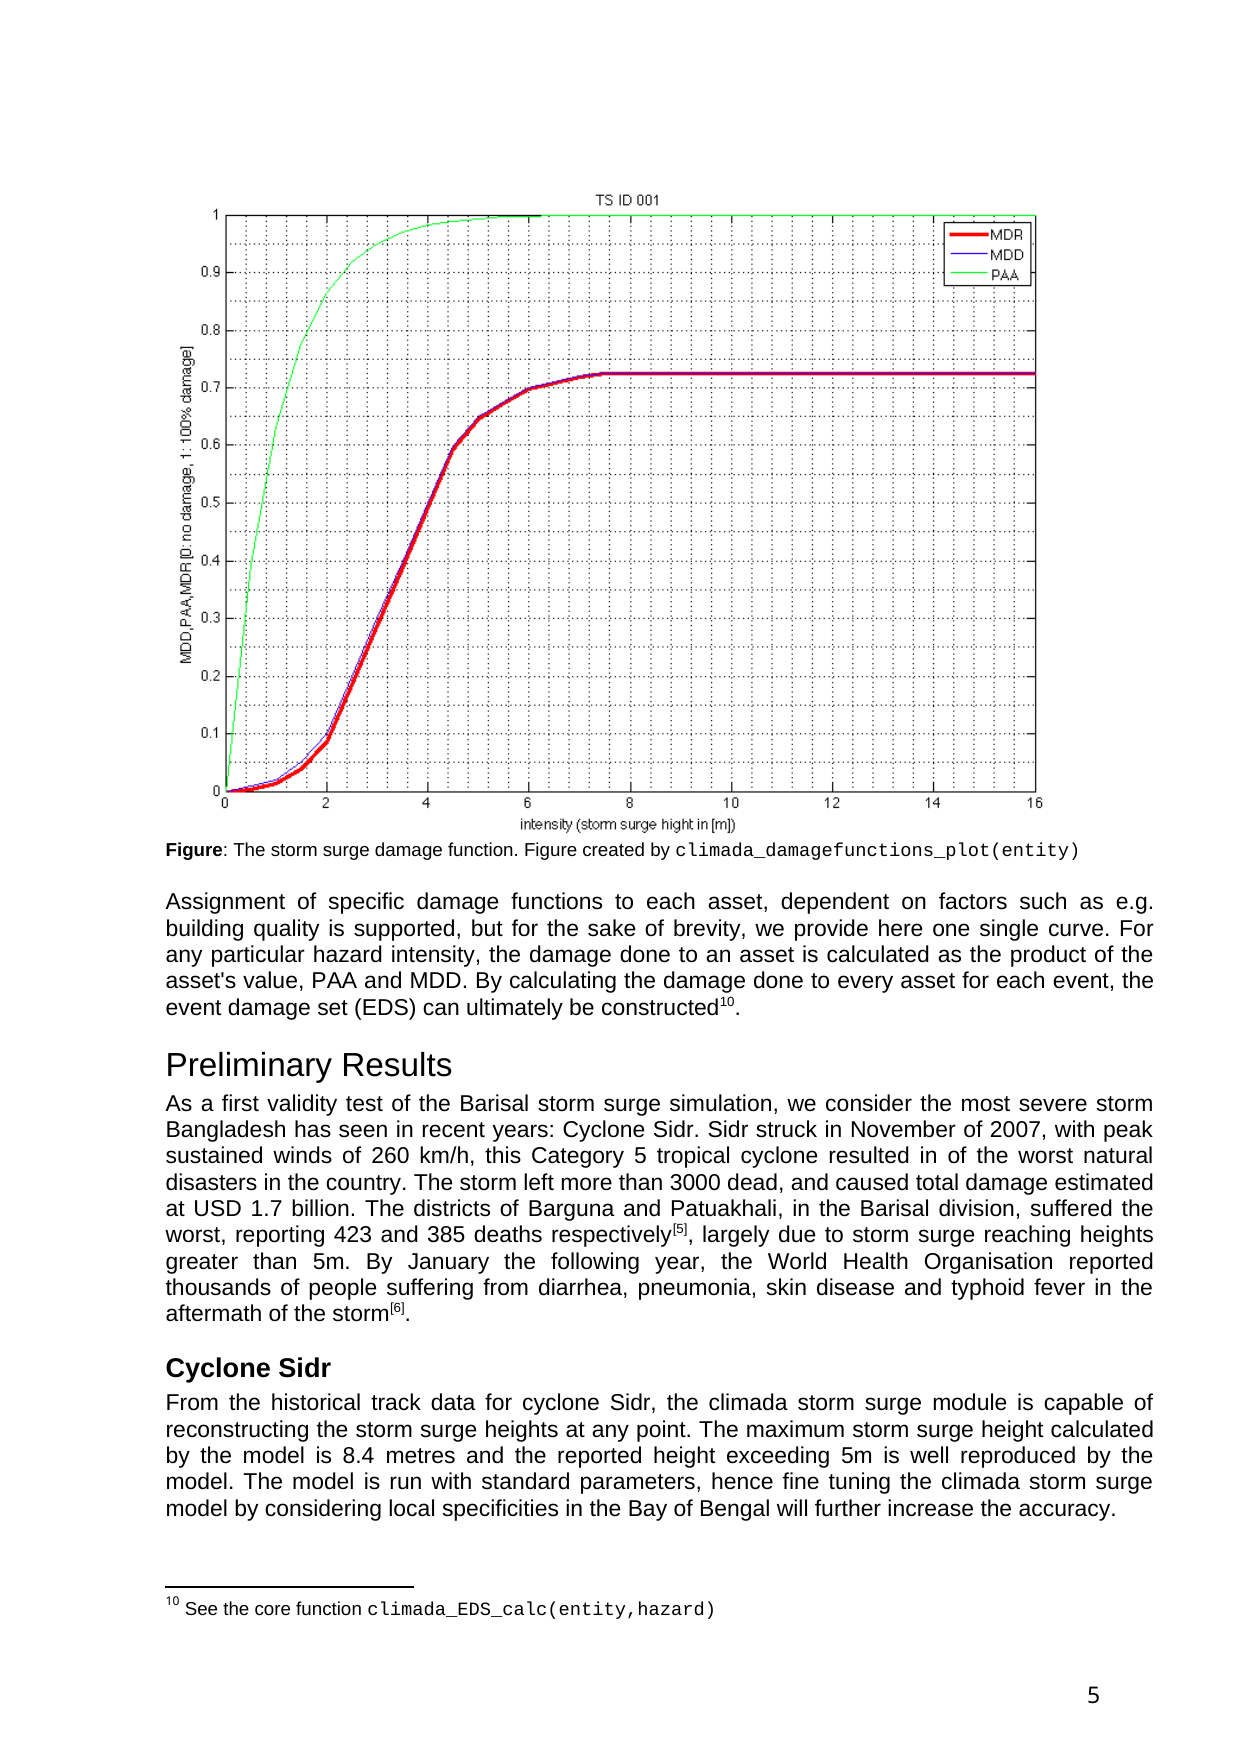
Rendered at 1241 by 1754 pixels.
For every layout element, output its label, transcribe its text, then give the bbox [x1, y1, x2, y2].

subtitle Preliminary Results [165, 1045, 1154, 1083]
text As a first validity test of the Barisal storm surge simulation, we consider the most severe storm Bangladesh has seen in recent years: Cyclone Sidr. Sidr struck in November of 2007, with peak sustained winds of 260 km/h, this Category 5 tropical cyclone resulted in of the worst natural disasters in the country. The storm left more than 3000 dead, and caused total damage estimated at USD 1.7 billion. The districts of Barguna and Patuakhali, in the Barisal division, suffered the worst, reporting 423 and 385 deaths respectively[5], largely due to storm surge reaching heights greater than 5m. By January the following year, the World Health Organisation reported thousands of people suffering from diarrhea, pneumonia, skin disease and typhoid fever in the aftermath of the storm[6]. [165, 1089, 1154, 1327]
text From the historical track data for cyclone Sidr, the climada storm surge module is capable of reconstructing the storm surge heights at any point. The maximum storm surge height calculated by the model is 8.4 metres and the reported height exceeding 5m is well reproduced by the model. The model is run with standard parameters, hence fine tuning the climada storm surge model by considering local specificities in the Bay of Bengal will further increase the accuracy. [165, 1389, 1154, 1521]
subtitle Cyclone Sidr [165, 1352, 1154, 1383]
text Figure: The storm surge damage function. Figure created by climada_damagefunctions_plot(entity) [165, 838, 1154, 862]
text Assignment of specific damage functions to each asset, dependent on factors such as e.g. building quality is supported, but for the sake of brevity, we provide here one single curve. For any particular hazard intensity, the damage done to an asset is calculated as the product of the asset's value, PAA and MDD. By calculating the damage done to every asset for each event, the event damage set (EDS) can ultimately be constructed. [165, 888, 1154, 1020]
picture [165, 190, 1047, 839]
